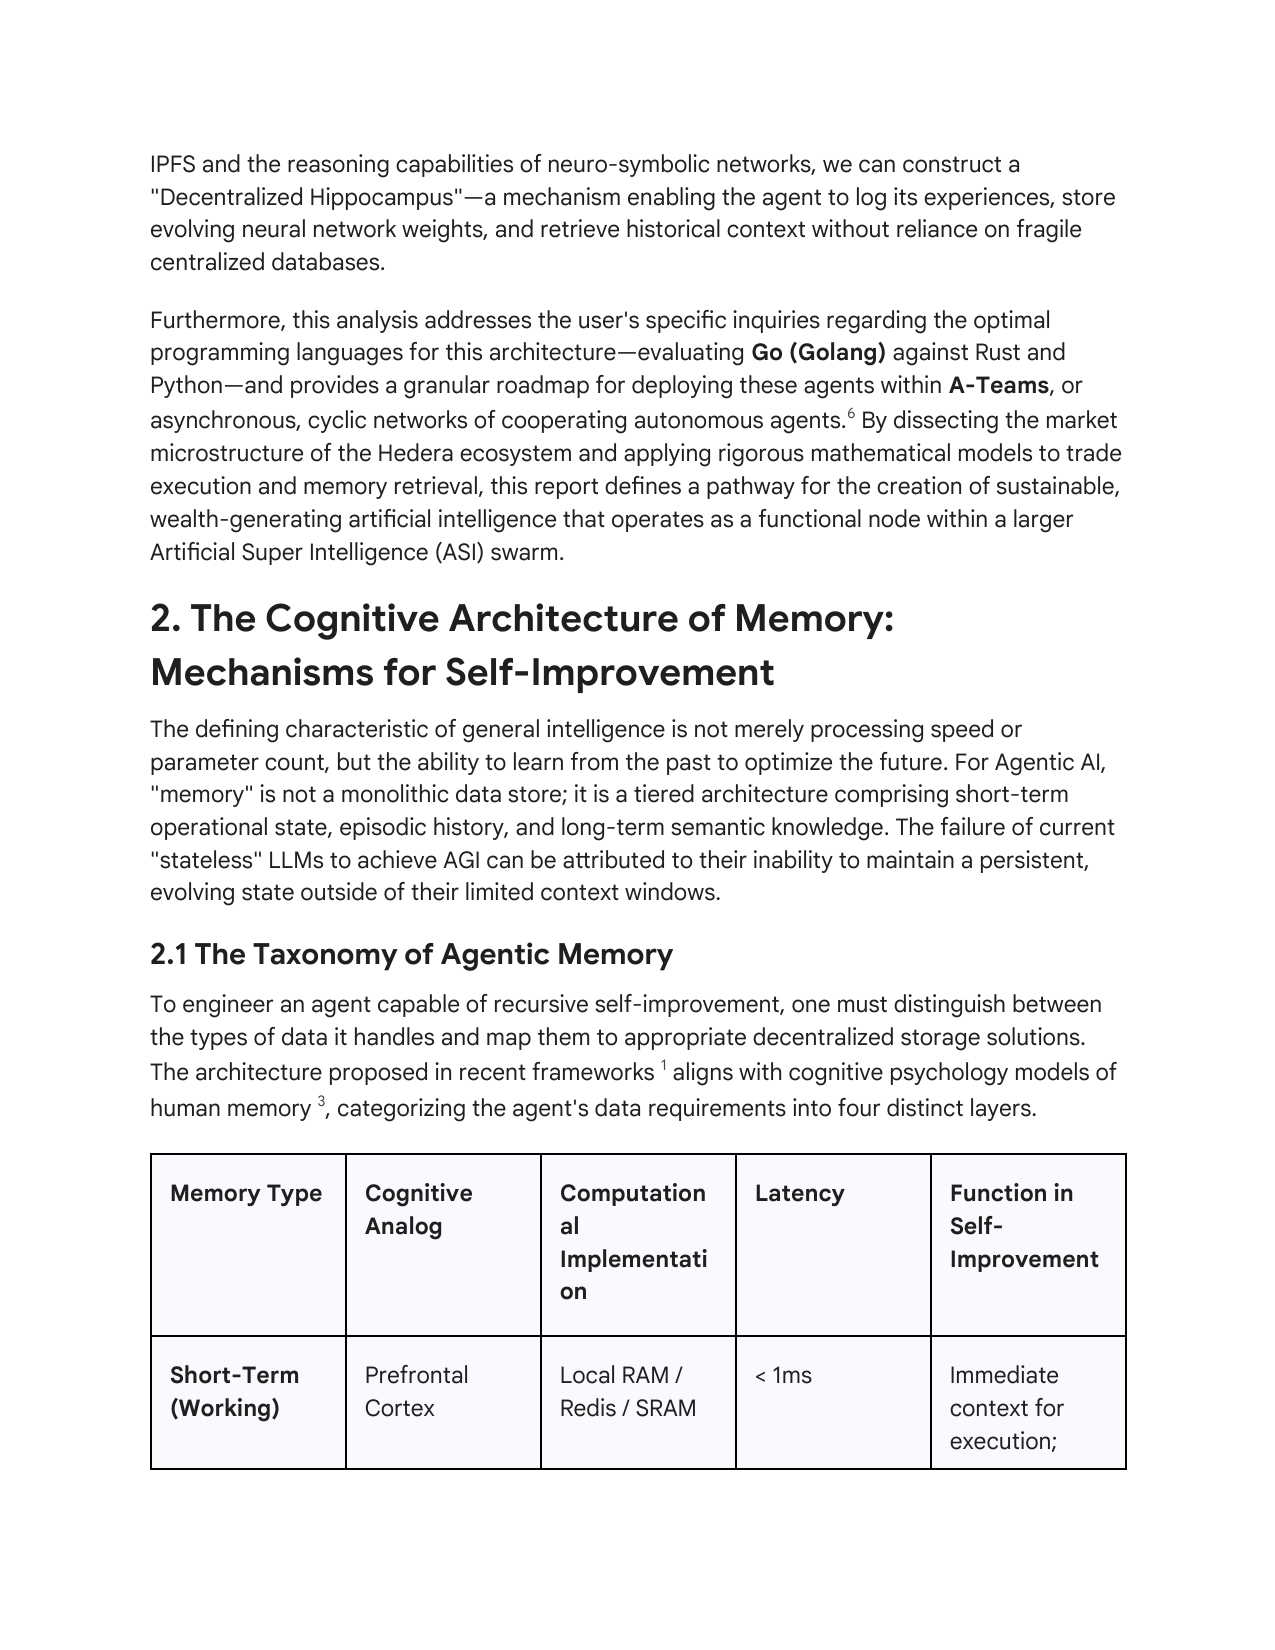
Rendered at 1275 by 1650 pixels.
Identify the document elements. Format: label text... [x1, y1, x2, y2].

table_header Function in Self-Improvement [932, 1155, 1125, 1335]
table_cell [542, 1337, 735, 1468]
table_cell < 1ms [737, 1337, 930, 1468]
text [150, 150, 1125, 277]
text To engineer an agent capable of recursive self-improvement, one must distinguish between the types of data it handles and map them to appropriate decentralized storage solutions. The architecture proposed in recent frameworks 1 aligns with cognitive psychology models of human memory 3, categorizing the agent's data requirements into four distinct layers. [150, 991, 1125, 1123]
text Furthermore, this analysis addresses the user's specific inquiries regarding the optimal programming languages for this architecture—evaluating Go (Golang) against Rust and Python—and provides a granular roadmap for deploying these agents within A-Teams, or asynchronous, cyclic networks of cooperating autonomous agents.6 By dissecting the market microstructure of the Hedera ecosystem and applying rigorous mathematical models to trade execution and memory retrieval, this report defines a pathway for the creation of sustainable, wealth-generating artificial intelligence that operates as a functional node within a larger Artificial Super Intelligence (ASI) swarm. [150, 306, 1125, 567]
subtitle 2. The Cognitive Architecture of Memory: Mechanisms for Self-Improvement [150, 596, 1125, 696]
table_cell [932, 1337, 1125, 1468]
table_cell Prefrontal Cortex [347, 1337, 540, 1468]
table_header Memory Type [152, 1155, 345, 1335]
table_header Computational Implementation [542, 1155, 735, 1335]
table_header Cognitive Analog [347, 1155, 540, 1335]
subtitle 2.1 The Taxonomy of Agentic Memory [150, 936, 1125, 973]
text The defining characteristic of general intelligence is not merely processing speed or parameter count, but the ability to learn from the past to optimize the future. For Agentic AI, "memory" is not a monolithic data store; it is a tiered architecture comprising short-term operational state, episodic history, and long-term semantic knowledge. The failure of current "stateless" LLMs to achieve AGI can be attributed to their inability to maintain a persistent, evolving state outside of their limited context windows. [150, 715, 1125, 907]
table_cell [152, 1337, 345, 1468]
table_header Latency [737, 1155, 930, 1335]
